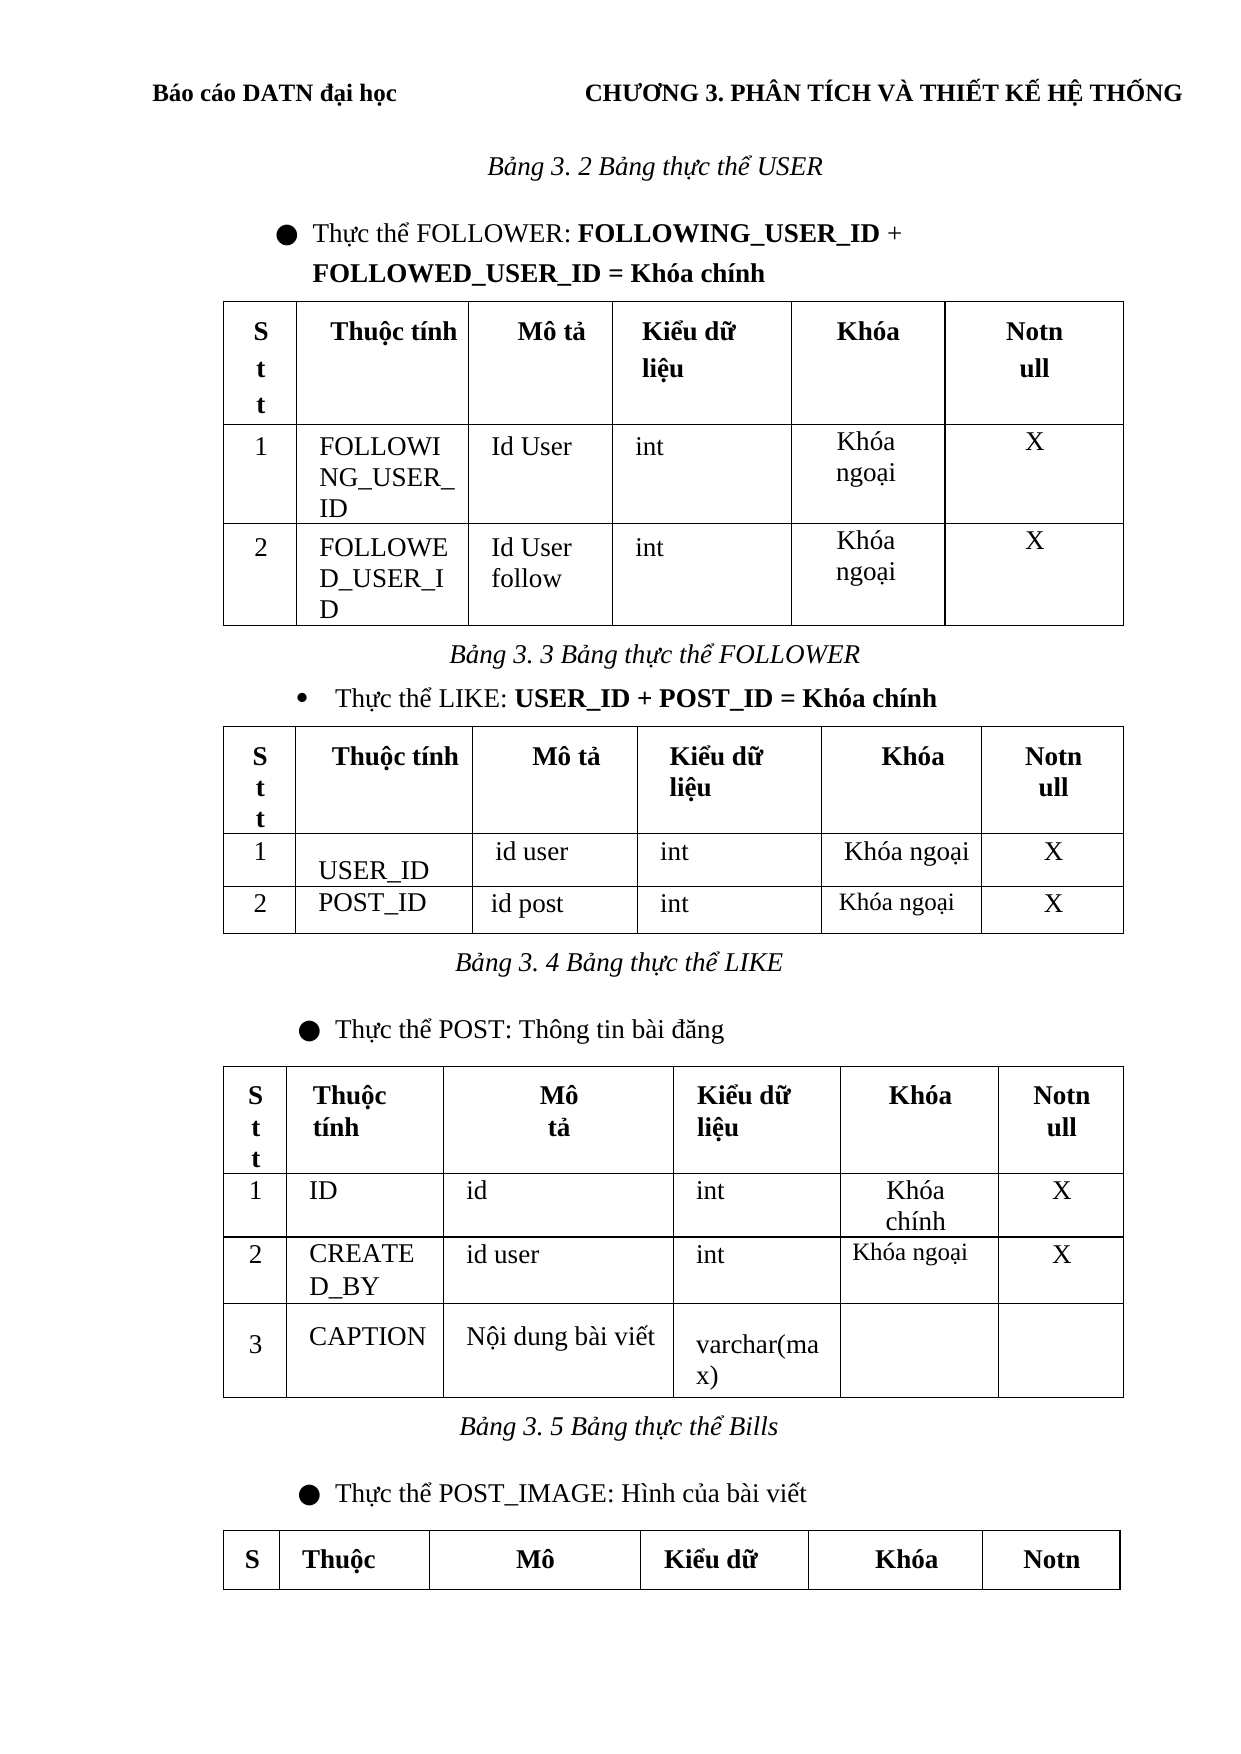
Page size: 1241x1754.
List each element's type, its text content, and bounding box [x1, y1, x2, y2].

table_header Stt [224, 302, 296, 424]
table_cell X [946, 425, 1123, 523]
table_cell CREATED_BY [287, 1238, 443, 1303]
table_cell id user [444, 1238, 673, 1303]
list Thực thể POST: Thông tin bài đăng [297, 998, 1090, 1053]
table_cell Khóa ngoại [822, 887, 981, 932]
table_header Stt [224, 1531, 279, 1589]
table_cell int [674, 1238, 840, 1303]
table_header Khóa [809, 1531, 982, 1589]
table_header Mô tả [430, 1531, 640, 1589]
table_header Thuộc tính [287, 1067, 443, 1173]
table_header Stt [224, 727, 295, 833]
table_header Notnull [983, 1531, 1119, 1589]
table_header Notnull [982, 727, 1123, 833]
table_cell Nội dung bài viết [444, 1304, 673, 1397]
table_cell id [444, 1174, 673, 1236]
list Thực thể FOLLOWER: FOLLOWING_USER_ID + FOLLOWED_USER_ID = Khóa chính [275, 202, 1090, 288]
list Thực thể LIKE: USER_ID + POST_ID = Khóa chính [297, 682, 1009, 713]
table_header Mô tả [473, 727, 637, 833]
table_cell Khóa ngoại [841, 1238, 998, 1303]
table_header Khóa [841, 1067, 998, 1173]
table_cell Id User follow [469, 524, 612, 625]
table_cell Khóa ngoại [792, 425, 944, 523]
table_cell int [613, 425, 791, 523]
table_cell int [638, 887, 821, 932]
table_cell int [674, 1174, 840, 1236]
text Bảng 3. 5 Bảng thực thể Bills [150, 1410, 1090, 1441]
table_header Khóa [792, 302, 944, 424]
table_cell 1 [224, 1174, 286, 1236]
text Bảng 3. 2 Bảng thực thể USER [303, 150, 1009, 181]
table_cell [841, 1304, 998, 1397]
table_cell Id User [469, 425, 612, 523]
table_cell USER_ID [296, 834, 472, 886]
table_cell Khóa chính [841, 1174, 998, 1236]
table_cell X [946, 524, 1123, 625]
table_header Notnull [999, 1067, 1123, 1173]
table_cell Khóa ngoại [822, 834, 981, 886]
table_header Khóa [822, 727, 981, 833]
table_header Mô tả [469, 302, 612, 424]
table_cell X [982, 834, 1123, 886]
text Bảng 3. 3 Bảng thực thể FOLLOWER [303, 638, 1009, 669]
table_header Stt [224, 1067, 286, 1173]
table_header Kiểu dữ liệu [638, 727, 821, 833]
table_cell Khóa ngoại [792, 524, 944, 625]
table_cell 1 [224, 425, 296, 523]
table_cell FOLLOWED_USER_ID [297, 524, 468, 625]
table_cell FOLLOWING_USER_ID [297, 425, 468, 523]
table_cell id user [473, 834, 637, 886]
table_header Kiểu dữ liệu [613, 302, 791, 424]
table_header Thuộc tính [296, 727, 472, 833]
table_cell 2 [224, 524, 296, 625]
table_header Kiểu dữ liệu [674, 1067, 840, 1173]
table_cell X [982, 887, 1123, 932]
table_cell 2 [224, 1238, 286, 1303]
table_header Mô tả [444, 1067, 673, 1173]
table_cell POST_ID [296, 887, 472, 932]
table_header Notnull [946, 302, 1123, 424]
table_cell 1 [224, 834, 295, 886]
table_cell X [999, 1238, 1123, 1303]
table_cell 3 [224, 1304, 286, 1397]
text Bảng 3. 4 Bảng thực thể LIKE [150, 946, 1090, 977]
table_cell int [613, 524, 791, 625]
table_cell [999, 1304, 1123, 1397]
table_cell CAPTION [287, 1304, 443, 1397]
table_cell 2 [224, 887, 295, 932]
list Thực thể POST_IMAGE: Hình của bài viết [297, 1462, 1090, 1518]
table_cell ID [287, 1174, 443, 1236]
table_cell X [999, 1174, 1123, 1236]
table_header Kiểu dữ liệu [641, 1531, 808, 1589]
table_header Thuộc tính [297, 302, 468, 424]
table_cell varchar(max) [674, 1304, 840, 1397]
table_cell int [638, 834, 821, 886]
table_cell id post [473, 887, 637, 932]
table_header Thuộc tính [280, 1531, 429, 1589]
